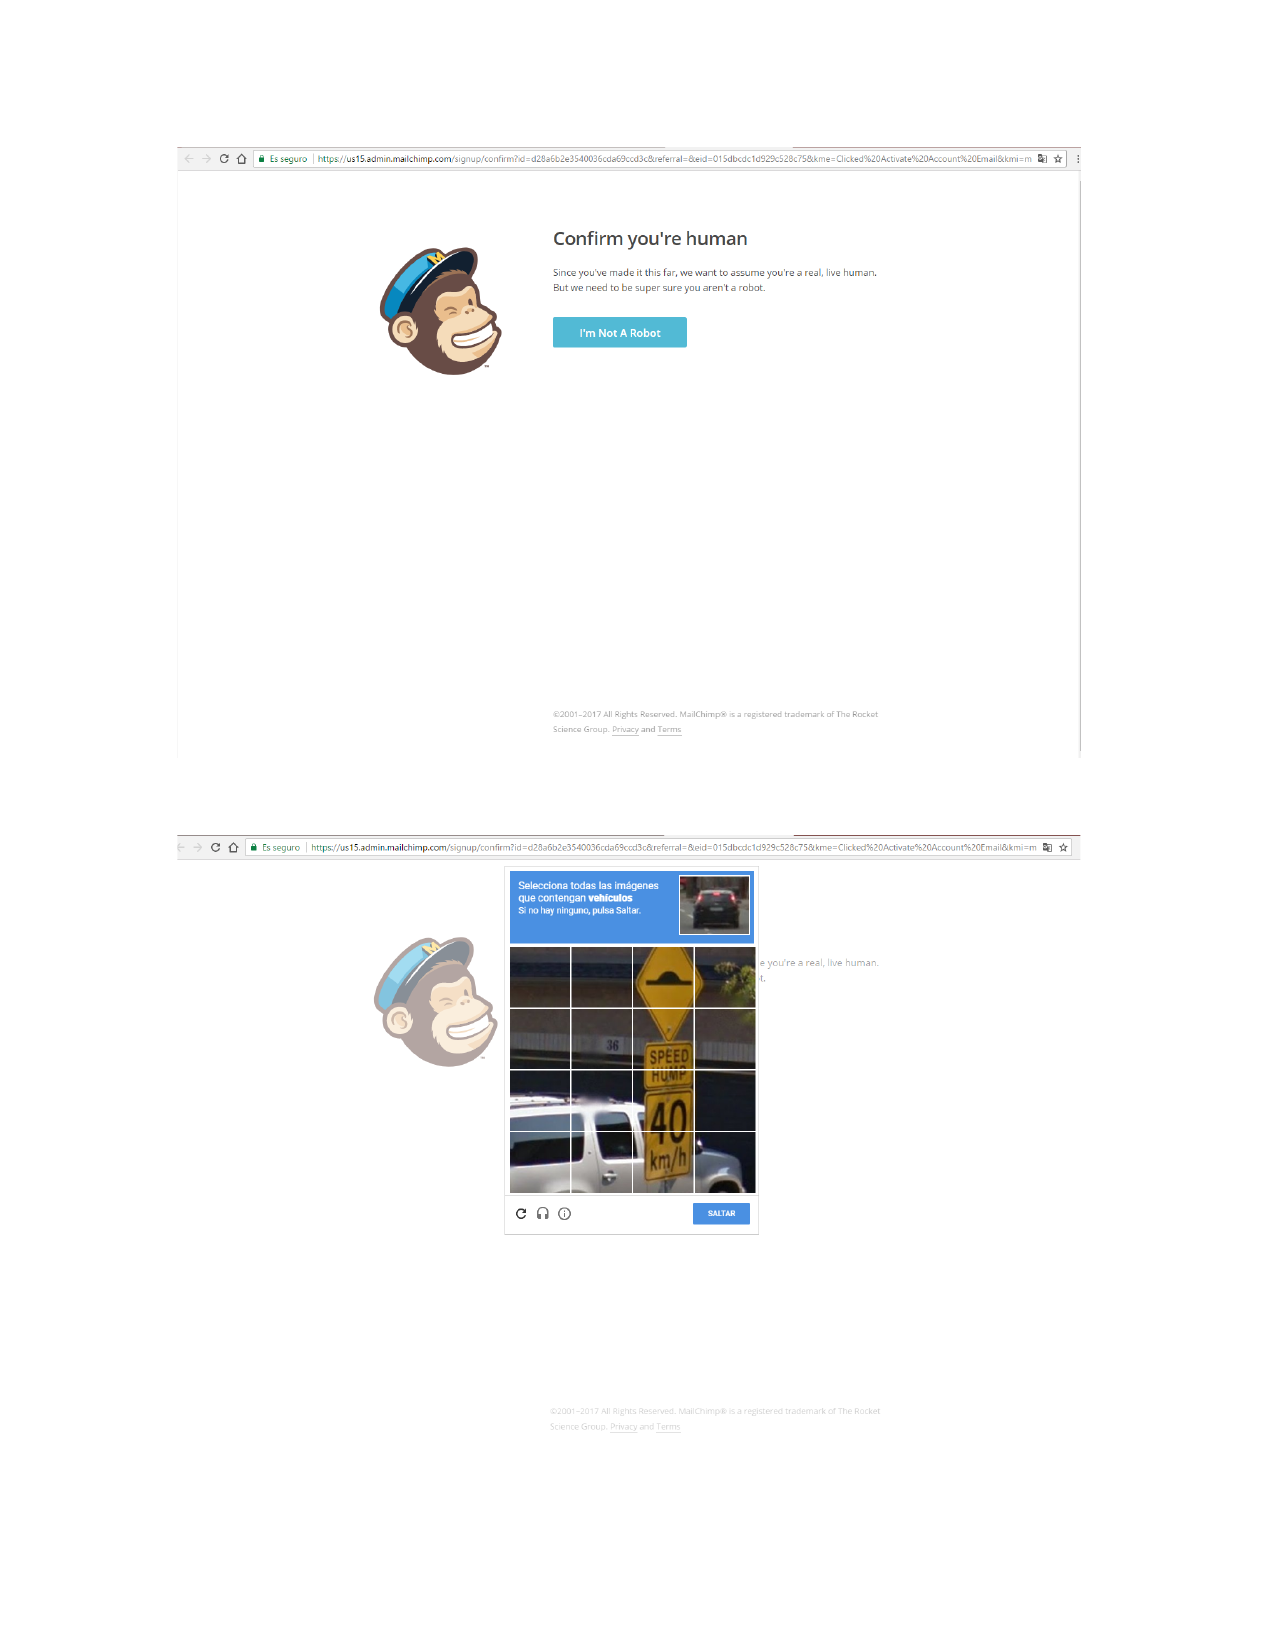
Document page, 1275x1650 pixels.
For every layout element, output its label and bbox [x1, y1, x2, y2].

picture [177, 835, 1081, 1444]
picture [177, 147, 1081, 758]
